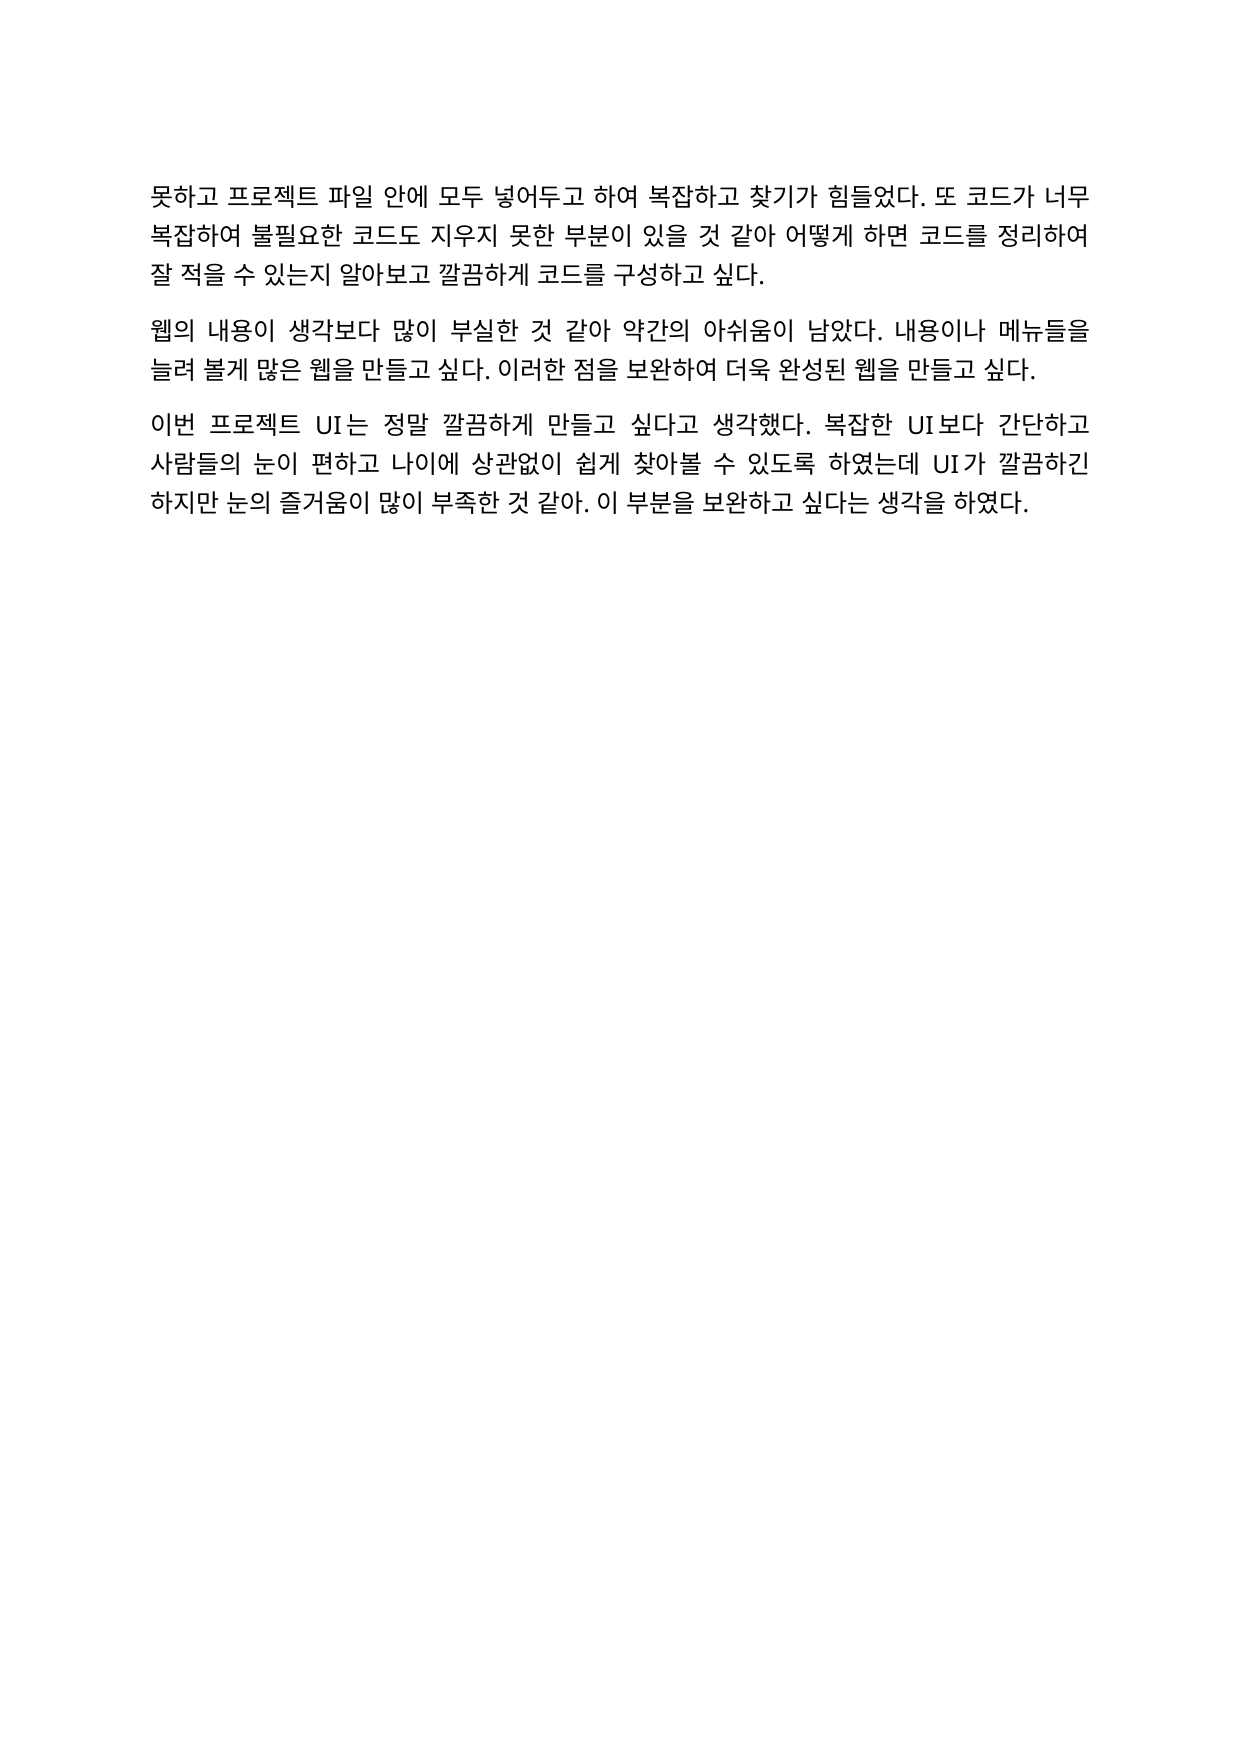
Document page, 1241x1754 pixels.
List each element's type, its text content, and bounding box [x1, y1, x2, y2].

text 이번 프로젝트 UI는 정말 깔끔하게 만들고 싶다고 생각했다. 복잡한 UI보다 간단하고 사람들의 눈이 편하고 나이에 상관없이 쉽게 찾아볼 수 있도록 하였는데 UI가 깔끔하긴 하지만 눈의 즐거움이 많이 부족한 것 같아. 이 부분을 보완하고 싶다는 생각을 하였다. [150, 406, 1090, 520]
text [150, 177, 1090, 292]
text 웹의 내용이 생각보다 많이 부실한 것 같아 약간의 아쉬움이 남았다. 내용이나 메뉴들을 늘려 볼게 많은 웹을 만들고 싶다. 이러한 점을 보완하여 더욱 완성된 웹을 만들고 싶다. [150, 311, 1090, 386]
